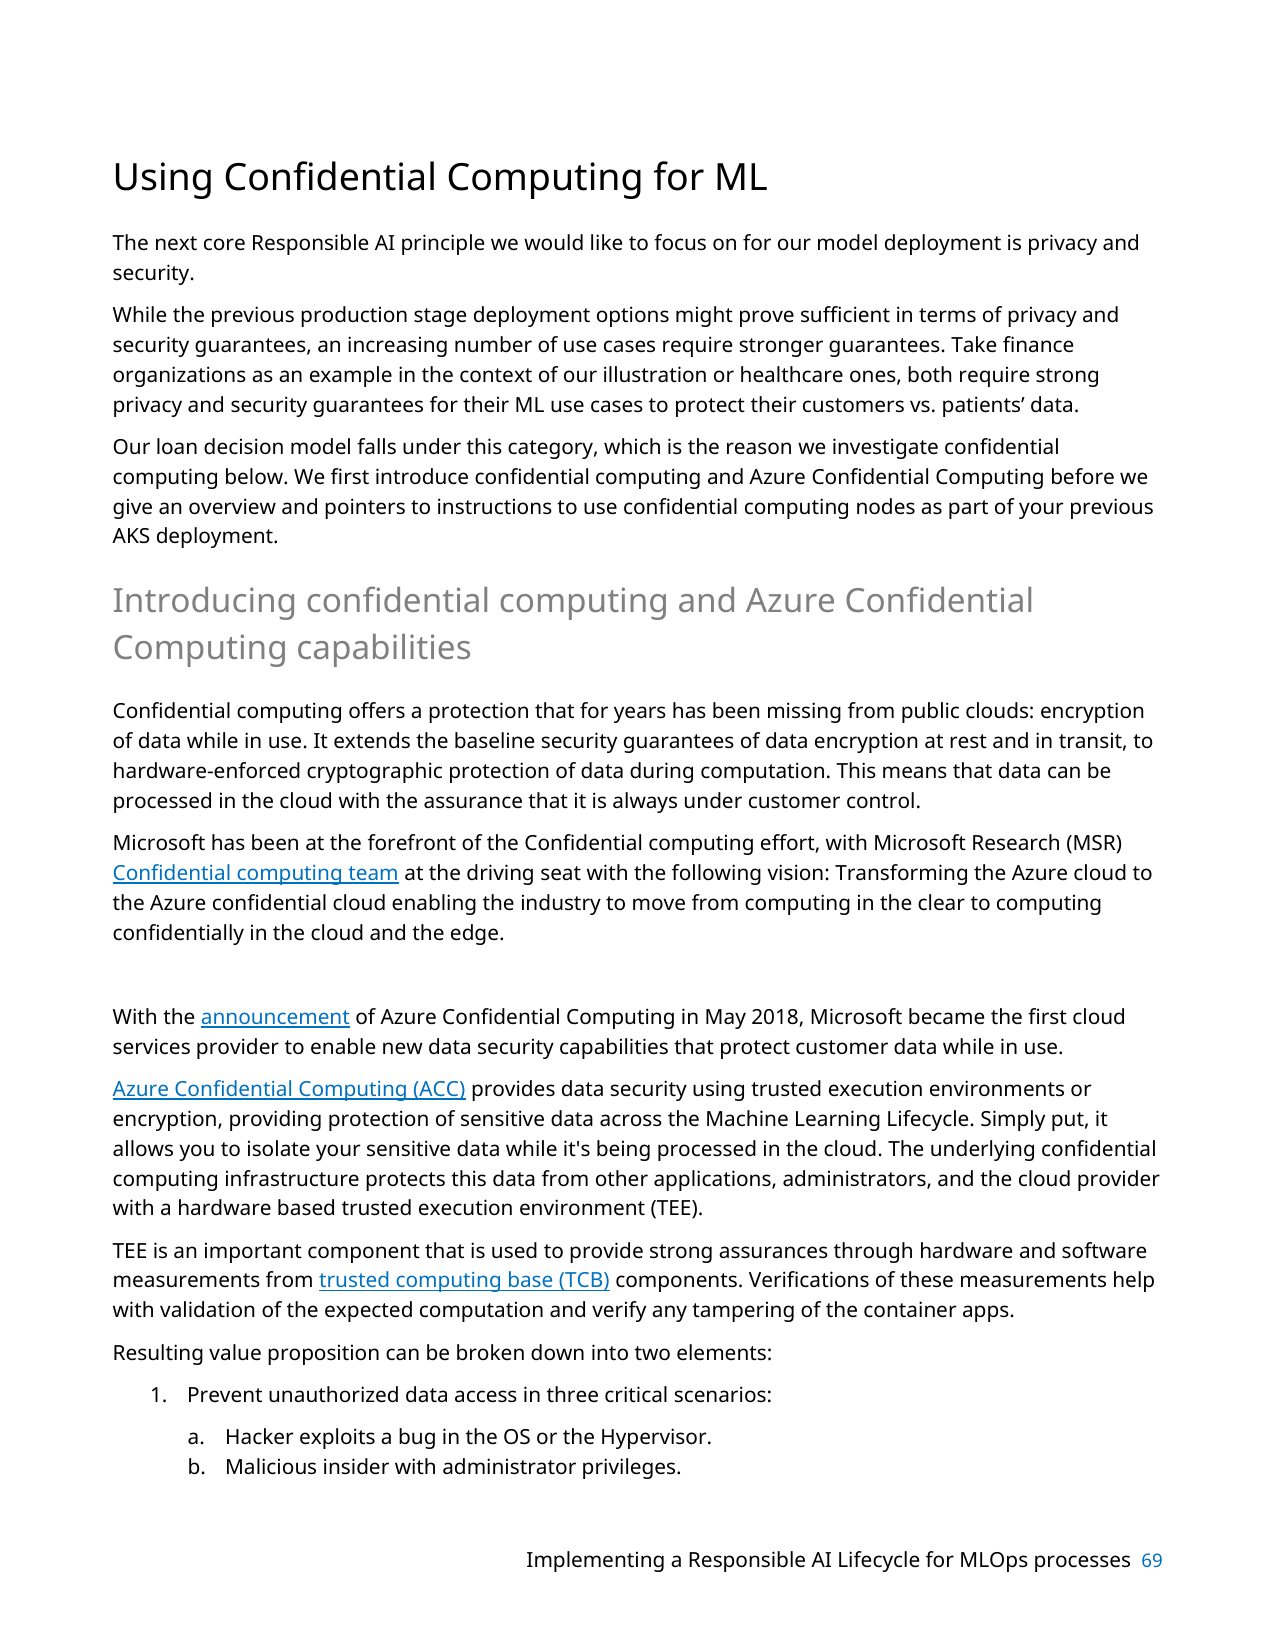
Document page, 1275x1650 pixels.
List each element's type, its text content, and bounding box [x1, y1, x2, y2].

text TEE is an important component that is used to provide strong assurances through hardware and software measurements from trusted computing base (TCB) components. Verifications of these measurements help with validation of the expected computation and verify any tampering of the container apps. [112, 1236, 1162, 1324]
text The next core Responsible AI principle we would like to focus on for our model deployment is privacy and security. [112, 228, 1162, 287]
subtitle Introducing confidential computing and Azure Confidential Computing capabilities [112, 576, 1162, 669]
list Prevent unauthorized data access in three critical scenarios: [150, 1380, 1162, 1408]
text Confidential computing offers a protection that for years has been missing from public clouds: encryption of data while in use. It extends the baseline security guarantees of data encryption at rest and in transit, to hardware-enforced cryptographic protection of data during computation. This means that data can be processed in the cloud with the assurance that it is always under customer control. [112, 697, 1162, 814]
list Hacker exploits a bug in the OS or the Hypervisor. [187, 1422, 1162, 1451]
text Our loan decision model falls under this category, which is the reason we investigate confidential computing below. We first introduce confidential computing and Azure Confidential Computing before we give an overview and pointers to instructions to use confidential computing nodes as part of your previous AKS deployment. [112, 432, 1162, 550]
subtitle Using Confidential Computing for ML [112, 150, 1162, 201]
text While the previous production stage deployment options might prove sufficient in terms of privacy and security guarantees, an increasing number of use cases require stronger guarantees. Take finance organizations as an example in the context of our illustration or healthcare ones, both require strong privacy and security guarantees for their ML use cases to protect their customers vs. patients’ data. [112, 301, 1162, 418]
text Microsoft has been at the forefront of the Confidential computing effort, with Microsoft Research (MSR) Confidential computing team at the driving seat with the following vision: Transforming the Azure cloud to the Azure confidential cloud enabling the industry to move from computing in the clear to computing confidentially in the cloud and the edge. [112, 828, 1162, 946]
text Azure Confidential Computing (ACC) provides data security using trusted execution environments or encryption, providing protection of sensitive data across the Machine Learning Lifecycle. Simply put, it allows you to isolate your sensitive data while it's being processed in the cloud. The underlying confidential computing infrastructure protects this data from other applications, administrators, and the cloud provider with a hardware based trusted execution environment (TEE). [112, 1074, 1162, 1222]
text Resulting value proposition can be broken down into two elements: [112, 1338, 1162, 1366]
text With the announcement of Azure Confidential Computing in May 2018, Microsoft became the first cloud services provider to enable new data security capabilities that protect customer data while in use. [112, 1002, 1162, 1061]
list Malicious insider with administrator privileges. [187, 1452, 1162, 1481]
